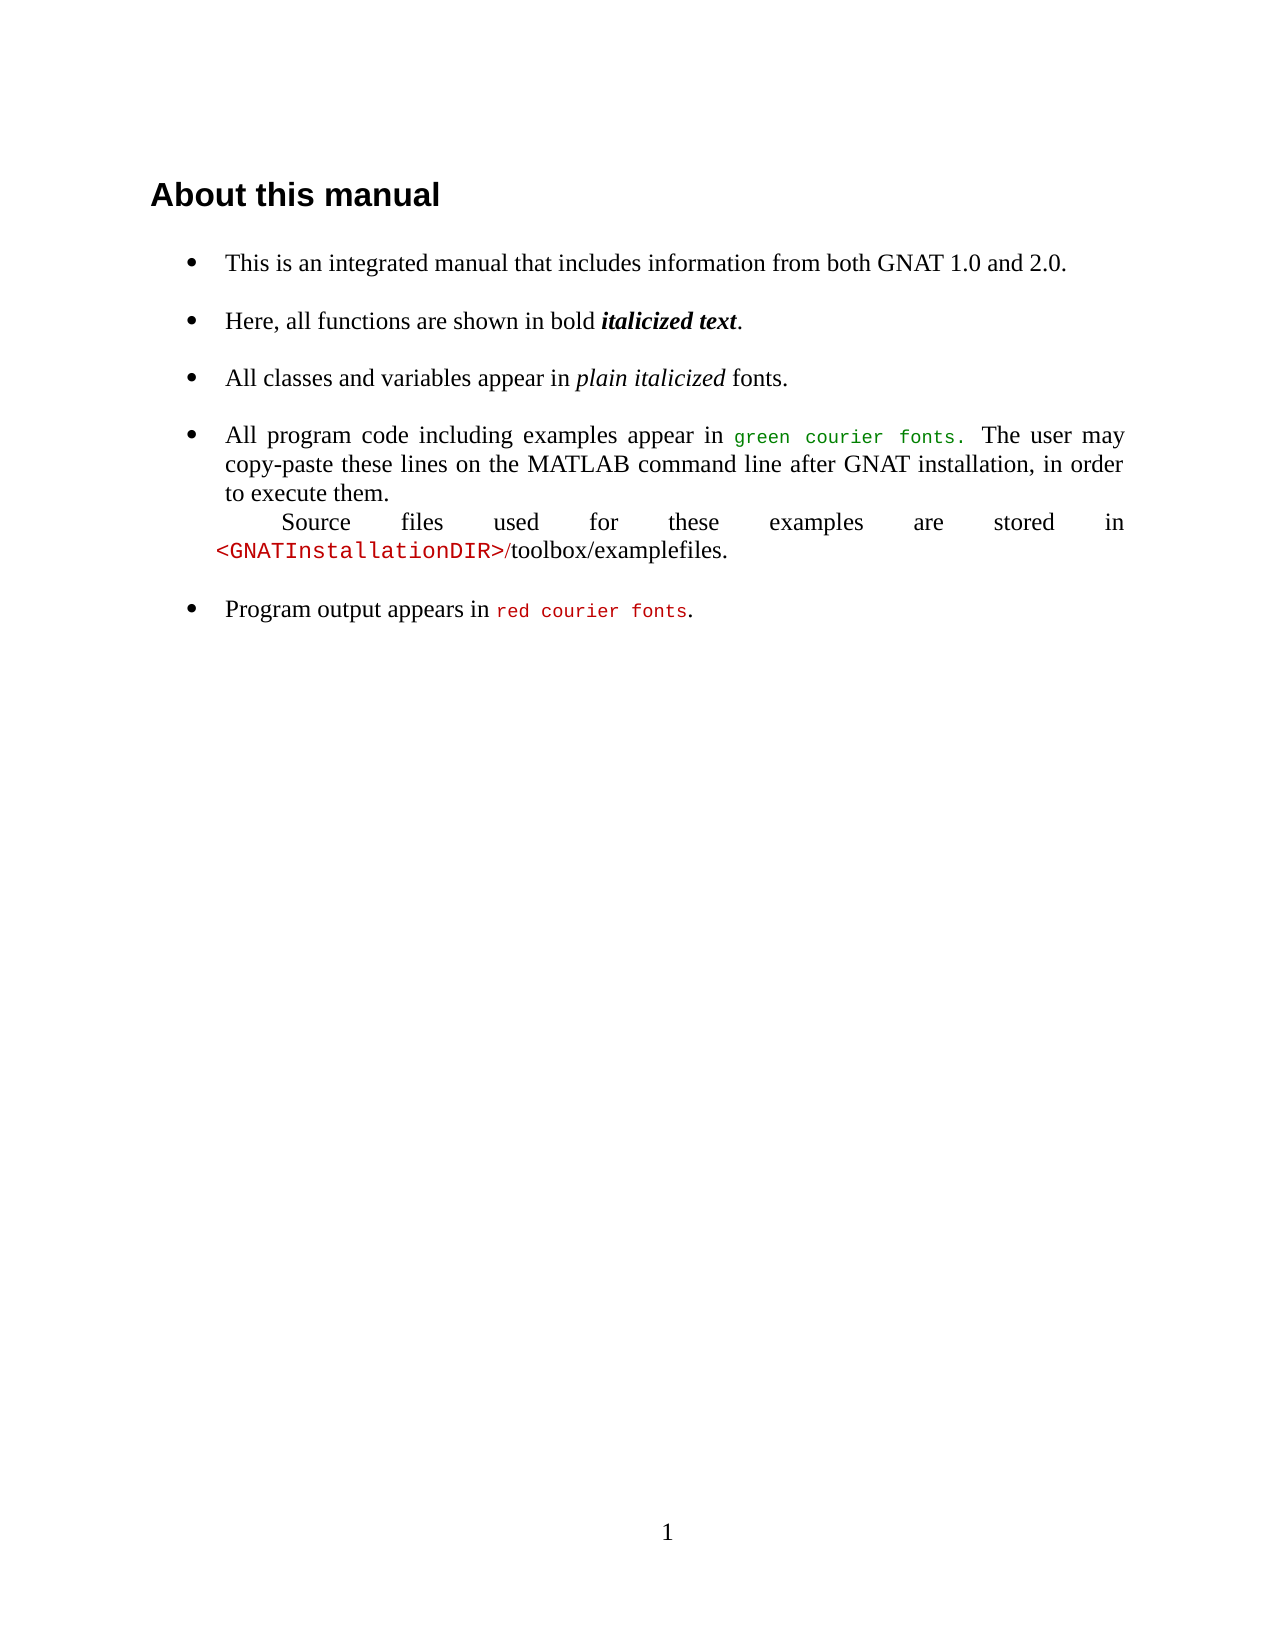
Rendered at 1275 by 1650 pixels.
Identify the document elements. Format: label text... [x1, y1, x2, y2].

list All program code including examples appear in green courier fonts. The user may copy-paste these lines on the MATLAB command line after GNAT installation, in order to execute them. [187, 420, 1125, 507]
list This is an integrated manual that includes information from both GNAT 1.0 and 2.0. [187, 248, 1125, 277]
list All classes and variables appear in plain italicized fonts. [187, 363, 1125, 392]
text Source files used for these examples are stored in <GNATInstallationDIR>/toolbox/examplefiles. [210, 507, 1125, 566]
list Here, all functions are shown in bold italicized text. [187, 306, 1125, 335]
subtitle About this manual [150, 175, 1125, 213]
list Program output appears in red courier fonts. [187, 594, 1125, 623]
